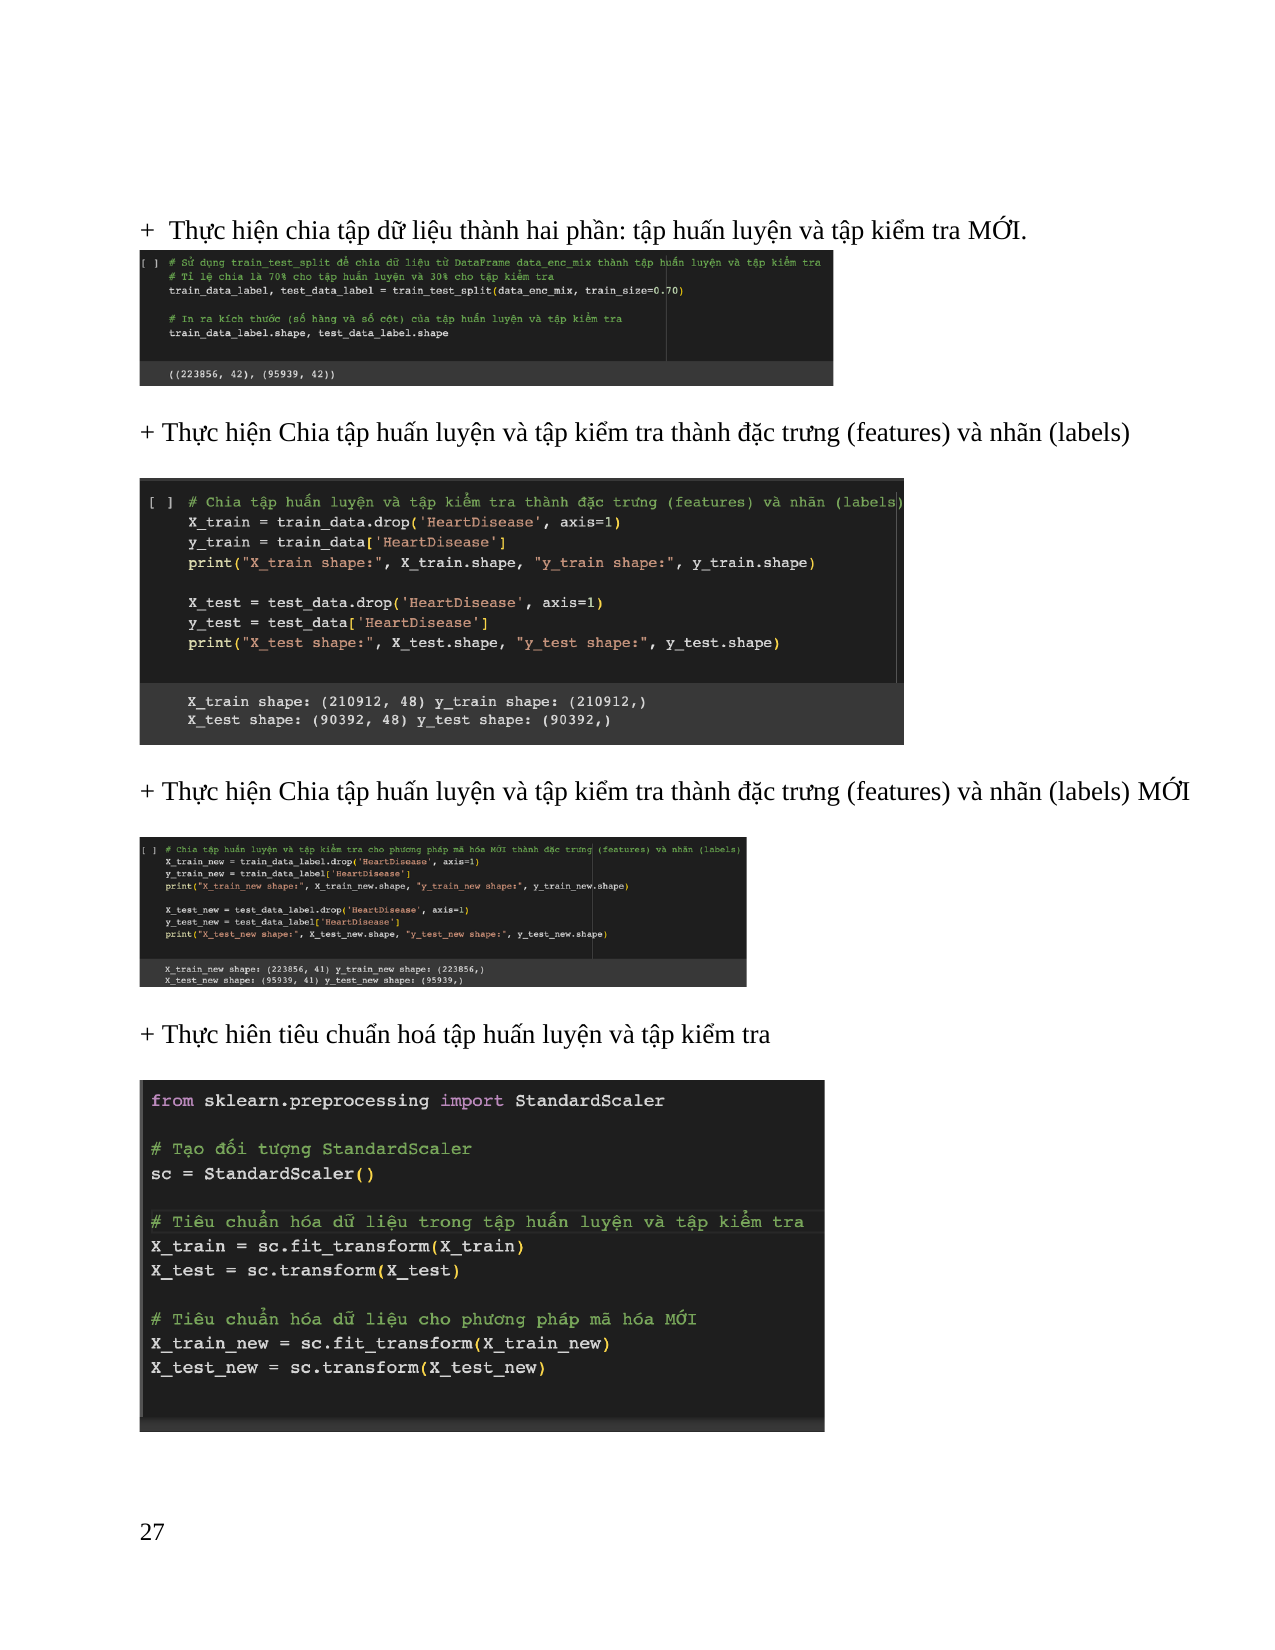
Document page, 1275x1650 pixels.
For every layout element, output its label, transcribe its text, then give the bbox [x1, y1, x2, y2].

text + Thực hiện Chia tập huấn luyện và tập kiểm tra thành đặc trưng (features) và nhãn (labels) [139, 417, 1254, 448]
text + Thực hiện Chia tập huấn luyện và tập kiểm tra thành đặc trưng (features) và nhãn (labels) MỚI [139, 775, 1254, 806]
picture [139, 478, 904, 745]
picture [139, 1080, 825, 1432]
picture [139, 250, 834, 386]
text + Thực hiên tiêu chuẩn hoá tập huấn luyện và tập kiểm tra [139, 1018, 1254, 1049]
text + Thực hiện chia tập dữ liệu thành hai phần: tập huấn luyện và tập kiểm tra MỚI. [139, 214, 1254, 246]
picture [139, 837, 747, 987]
